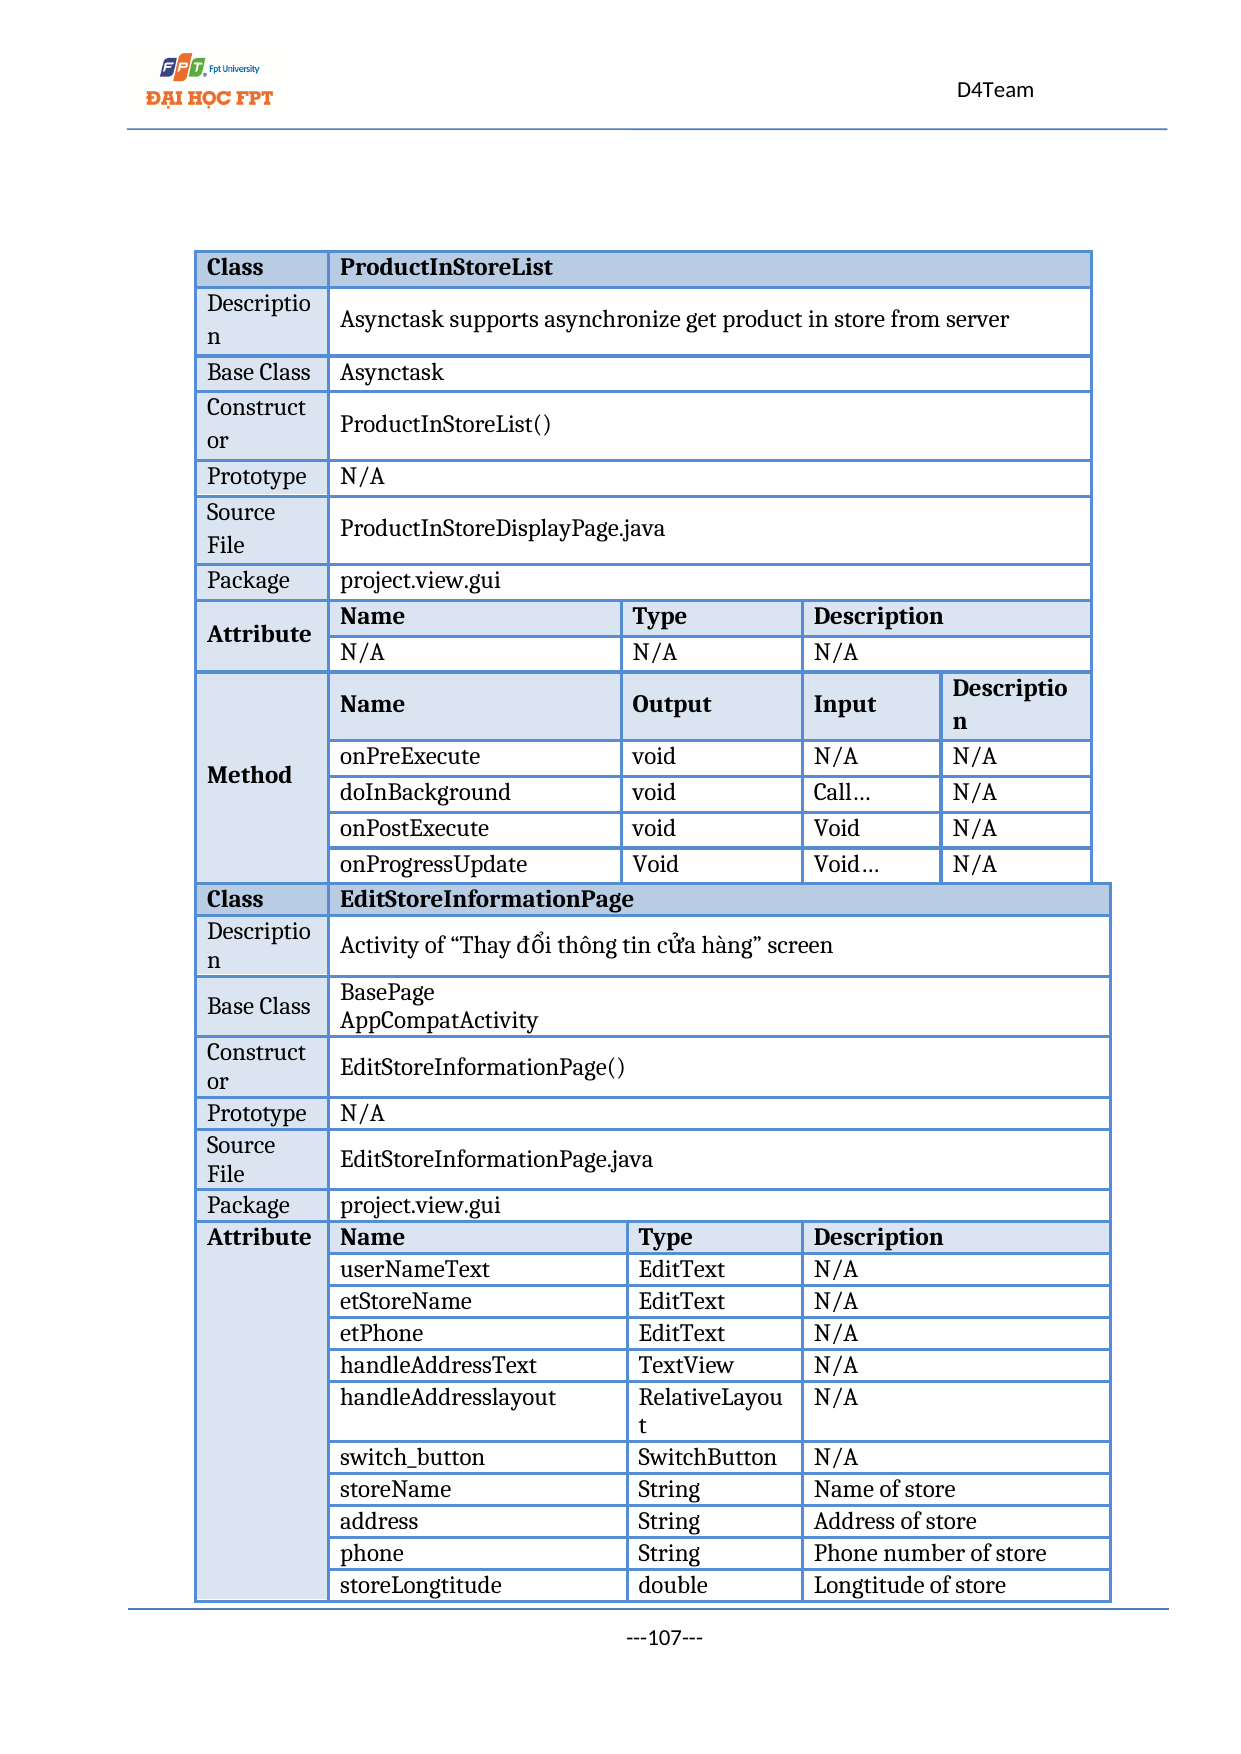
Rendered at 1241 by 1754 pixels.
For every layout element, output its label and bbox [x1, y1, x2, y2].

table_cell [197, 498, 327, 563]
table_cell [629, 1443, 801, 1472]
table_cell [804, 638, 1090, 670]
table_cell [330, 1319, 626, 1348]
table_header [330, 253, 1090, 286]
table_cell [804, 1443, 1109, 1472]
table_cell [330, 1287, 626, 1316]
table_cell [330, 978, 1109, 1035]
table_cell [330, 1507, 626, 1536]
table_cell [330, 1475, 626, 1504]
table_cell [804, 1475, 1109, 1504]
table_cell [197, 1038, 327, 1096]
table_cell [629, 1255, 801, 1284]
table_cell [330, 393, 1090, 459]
picture [129, 46, 290, 116]
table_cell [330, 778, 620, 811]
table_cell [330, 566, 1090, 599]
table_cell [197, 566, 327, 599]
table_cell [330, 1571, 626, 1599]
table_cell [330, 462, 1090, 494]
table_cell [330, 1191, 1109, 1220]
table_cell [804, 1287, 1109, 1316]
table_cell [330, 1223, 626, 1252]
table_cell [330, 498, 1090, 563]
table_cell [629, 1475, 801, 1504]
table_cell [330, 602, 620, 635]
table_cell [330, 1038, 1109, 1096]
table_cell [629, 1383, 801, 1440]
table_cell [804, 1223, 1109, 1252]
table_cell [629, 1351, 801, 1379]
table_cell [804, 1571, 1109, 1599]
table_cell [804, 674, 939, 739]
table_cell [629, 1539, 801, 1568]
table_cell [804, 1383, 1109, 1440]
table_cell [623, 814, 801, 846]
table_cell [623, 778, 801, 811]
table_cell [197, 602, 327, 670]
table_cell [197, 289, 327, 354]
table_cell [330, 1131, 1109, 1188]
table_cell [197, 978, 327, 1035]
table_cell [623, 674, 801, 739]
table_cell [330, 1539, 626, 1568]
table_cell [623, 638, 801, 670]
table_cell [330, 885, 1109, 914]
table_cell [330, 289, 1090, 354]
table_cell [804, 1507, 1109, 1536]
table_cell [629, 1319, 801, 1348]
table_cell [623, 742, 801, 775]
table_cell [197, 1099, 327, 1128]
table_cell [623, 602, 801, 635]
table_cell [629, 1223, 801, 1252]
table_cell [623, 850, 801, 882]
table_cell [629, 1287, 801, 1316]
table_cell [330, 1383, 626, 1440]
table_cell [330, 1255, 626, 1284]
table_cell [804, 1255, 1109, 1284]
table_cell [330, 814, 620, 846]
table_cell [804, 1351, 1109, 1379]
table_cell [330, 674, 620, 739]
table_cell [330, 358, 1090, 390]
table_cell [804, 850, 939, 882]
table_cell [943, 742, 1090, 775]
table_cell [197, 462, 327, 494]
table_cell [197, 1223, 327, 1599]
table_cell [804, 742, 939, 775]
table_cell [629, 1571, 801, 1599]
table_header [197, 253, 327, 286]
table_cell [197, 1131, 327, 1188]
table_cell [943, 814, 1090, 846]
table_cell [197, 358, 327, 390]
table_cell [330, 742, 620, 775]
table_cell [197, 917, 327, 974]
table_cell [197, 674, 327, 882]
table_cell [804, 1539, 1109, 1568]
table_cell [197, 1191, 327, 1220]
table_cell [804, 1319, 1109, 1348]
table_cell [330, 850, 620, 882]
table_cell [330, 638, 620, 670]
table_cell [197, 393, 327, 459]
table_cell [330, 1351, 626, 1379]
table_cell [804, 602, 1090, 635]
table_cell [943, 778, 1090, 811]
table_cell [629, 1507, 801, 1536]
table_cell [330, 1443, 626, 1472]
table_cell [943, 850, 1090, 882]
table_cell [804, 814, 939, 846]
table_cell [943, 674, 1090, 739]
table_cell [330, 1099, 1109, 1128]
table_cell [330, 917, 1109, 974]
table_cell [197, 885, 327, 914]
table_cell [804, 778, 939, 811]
